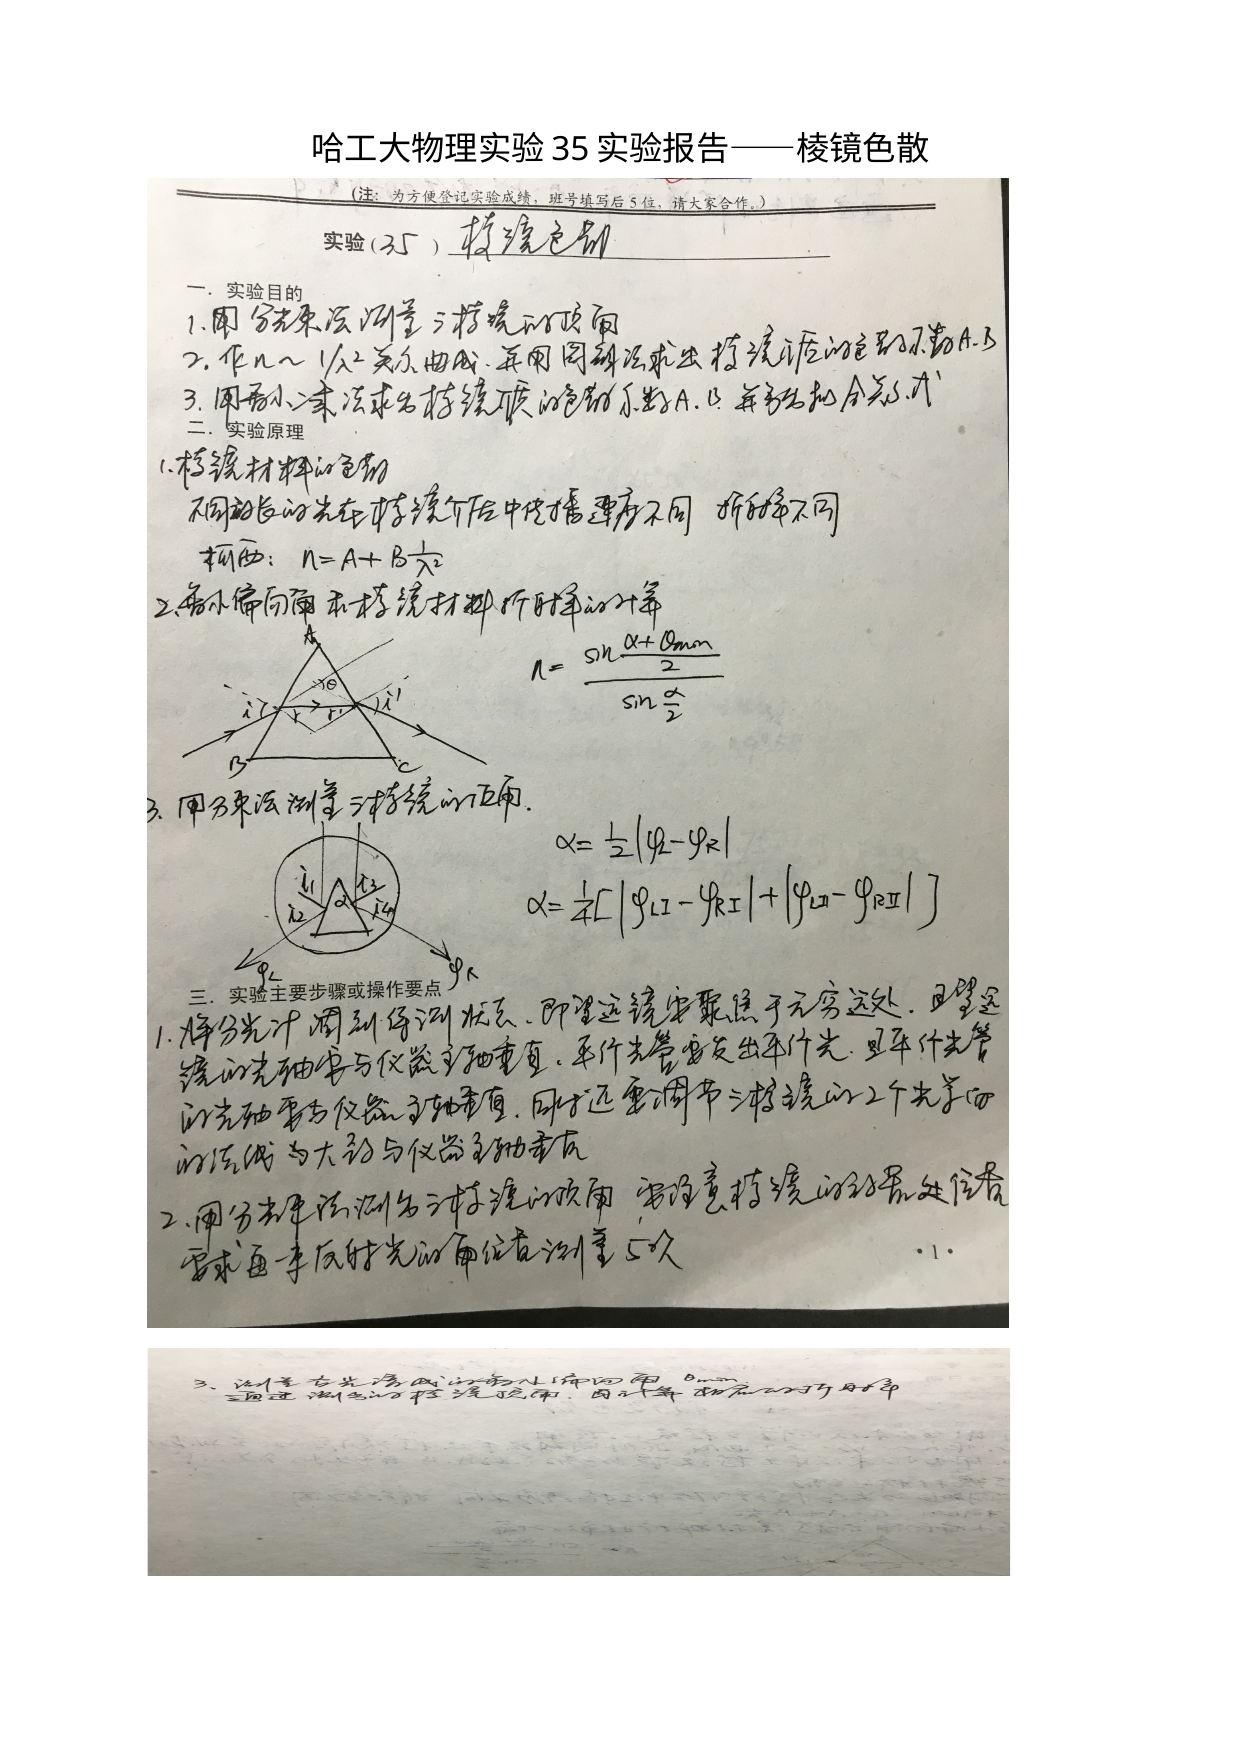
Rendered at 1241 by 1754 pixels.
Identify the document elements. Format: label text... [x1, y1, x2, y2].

picture [147, 1348, 1011, 1576]
text 哈工大物理实验35实验报告——棱镜色散 [148, 113, 1093, 178]
picture [147, 178, 1009, 1328]
